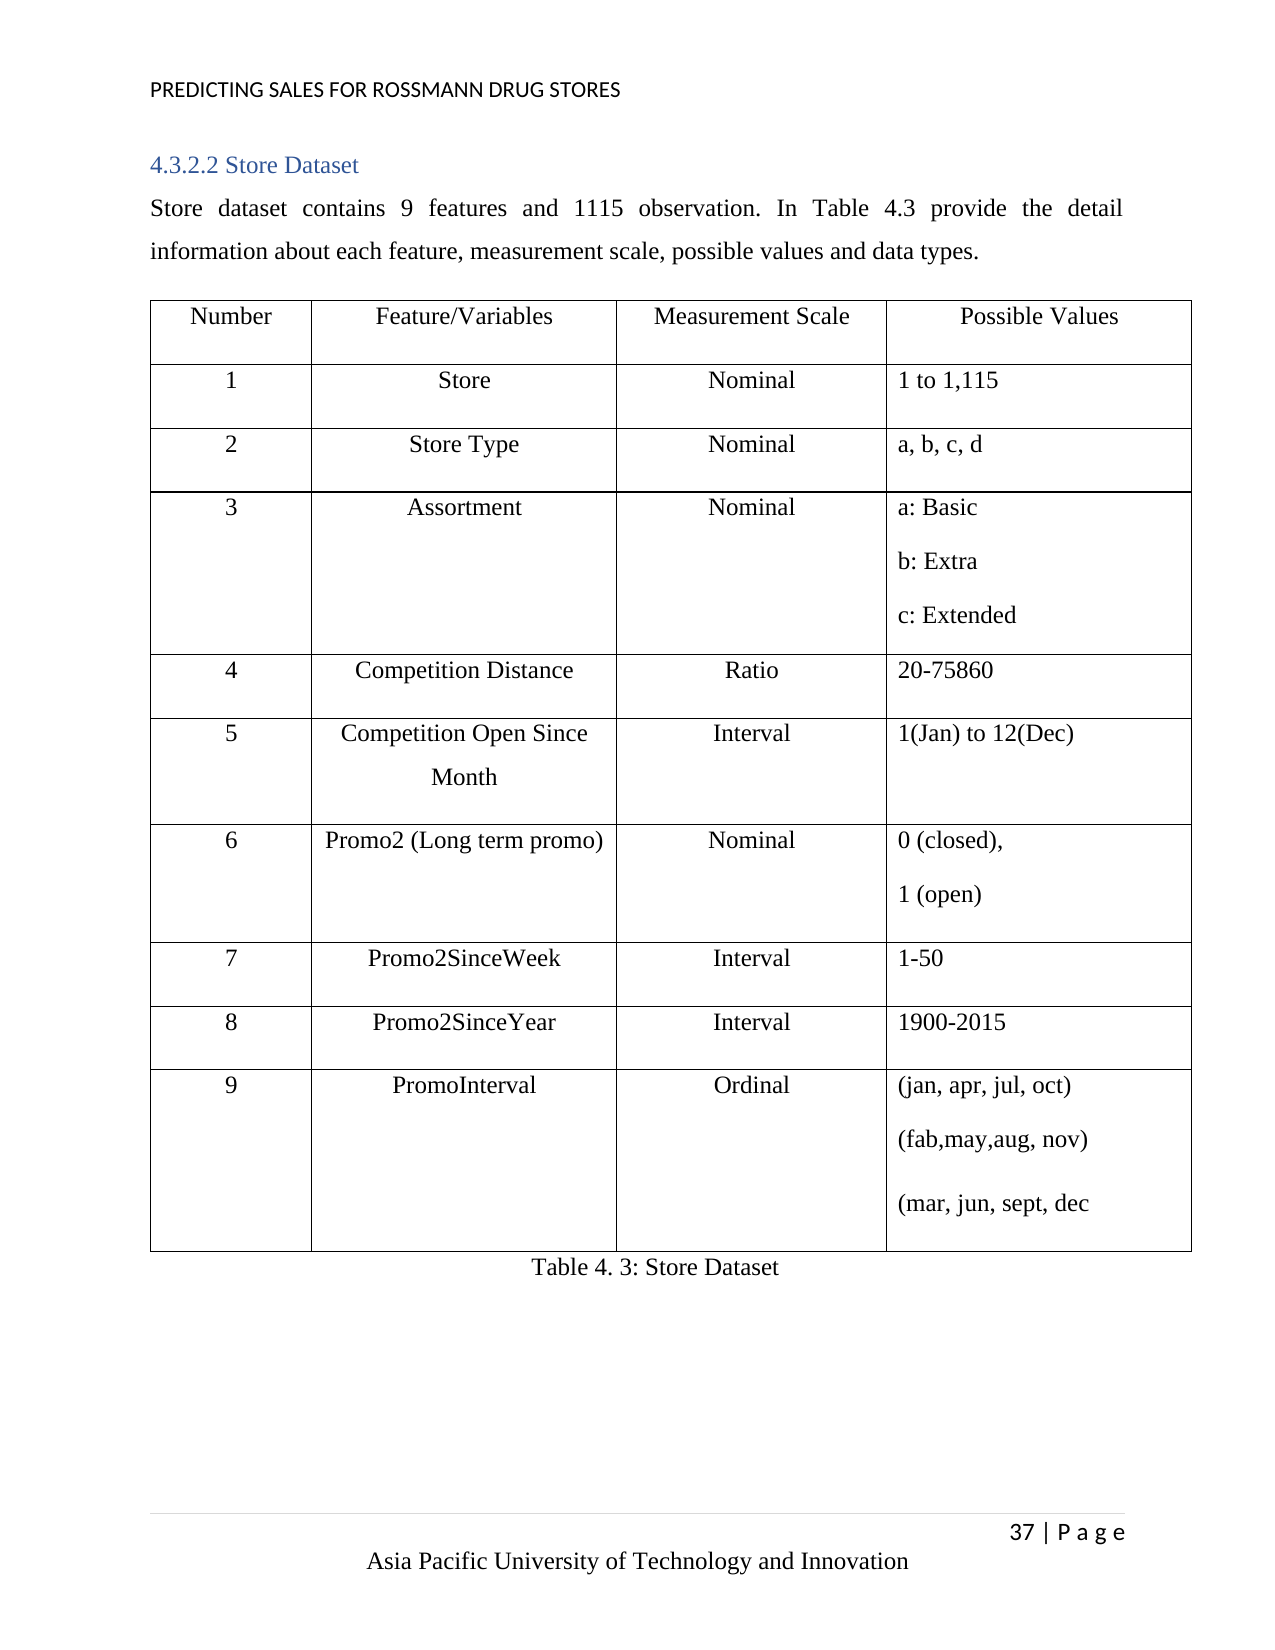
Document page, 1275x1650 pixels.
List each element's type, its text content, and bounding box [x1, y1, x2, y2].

table_cell 1 to 1,115 [887, 365, 1191, 428]
table_cell 1(Jan) to 12(Dec) [887, 719, 1191, 824]
table_cell 0 (closed), 1 (open) [887, 825, 1191, 942]
table_cell 1 [151, 365, 311, 428]
table_cell Assortment [312, 493, 616, 654]
table_cell a, b, c, d [887, 429, 1191, 491]
table_header Number [151, 301, 311, 364]
table_cell a: Basic b: Extra c: Extended [887, 493, 1191, 654]
text Store dataset contains 9 features and 1115 observation. In Table 4.3 provide the detail information about each feature, measurement scale, possible values and data types. [150, 193, 1125, 265]
table_cell Promo2SinceYear [312, 1007, 616, 1069]
table_cell 1-50 [887, 943, 1191, 1006]
table_cell Ordinal [617, 1070, 886, 1251]
table_header Possible Values [887, 301, 1191, 364]
table_header Feature/Variables [312, 301, 616, 364]
table_cell Interval [617, 943, 886, 1006]
table_cell Nominal [617, 429, 886, 491]
table_cell Promo2 (Long term promo) [312, 825, 616, 942]
table_cell Nominal [617, 493, 886, 654]
table_cell Store [312, 365, 616, 428]
table_cell PromoInterval [312, 1070, 616, 1251]
table_cell 2 [151, 429, 311, 491]
table_cell Store Type [312, 429, 616, 491]
table_cell Interval [617, 719, 886, 824]
table_cell 4 [151, 655, 311, 717]
table_cell Nominal [617, 825, 886, 942]
table_cell Competition Open Since Month [312, 719, 616, 824]
table_cell 6 [151, 825, 311, 942]
text Table 4. 3: Store Dataset [150, 1252, 1125, 1281]
table_cell 3 [151, 493, 311, 654]
table_cell Competition Distance [312, 655, 616, 717]
table_cell Promo2SinceWeek [312, 943, 616, 1006]
table_cell 9 [151, 1070, 311, 1251]
table_cell (jan, apr, jul, oct) (fab,may,aug, nov) (mar, jun, sept, dec [887, 1070, 1191, 1251]
subtitle 4.3.2.2 Store Dataset [150, 150, 1125, 179]
table_cell 8 [151, 1007, 311, 1069]
table_header Measurement Scale [617, 301, 886, 364]
table_cell 5 [151, 719, 311, 824]
table_cell 7 [151, 943, 311, 1006]
table_cell 20-75860 [887, 655, 1191, 717]
table_cell Nominal [617, 365, 886, 428]
table_cell 1900-2015 [887, 1007, 1191, 1069]
table_cell Ratio [617, 655, 886, 717]
table_cell Interval [617, 1007, 886, 1069]
